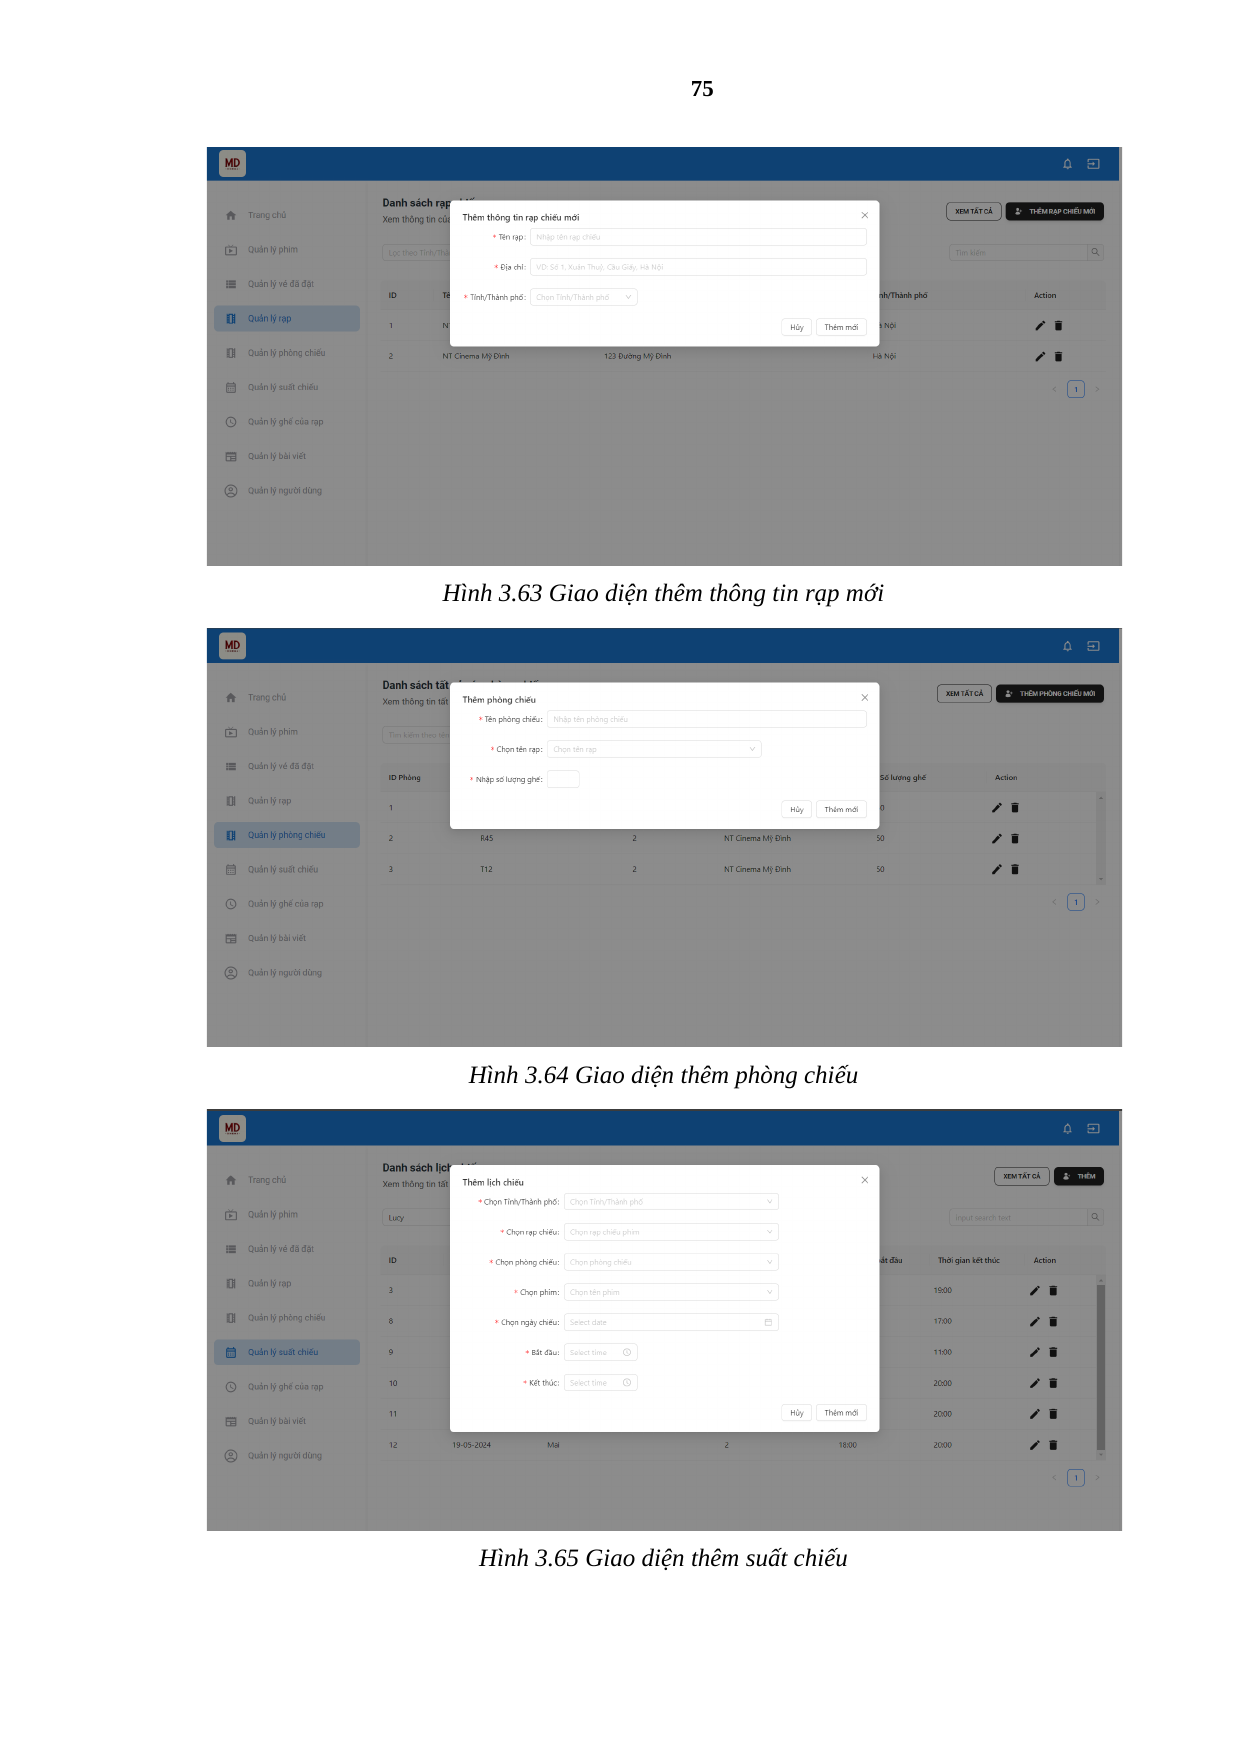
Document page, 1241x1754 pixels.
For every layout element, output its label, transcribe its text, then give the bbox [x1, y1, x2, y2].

picture [206, 147, 1123, 566]
picture [206, 1109, 1123, 1531]
picture [206, 628, 1123, 1047]
